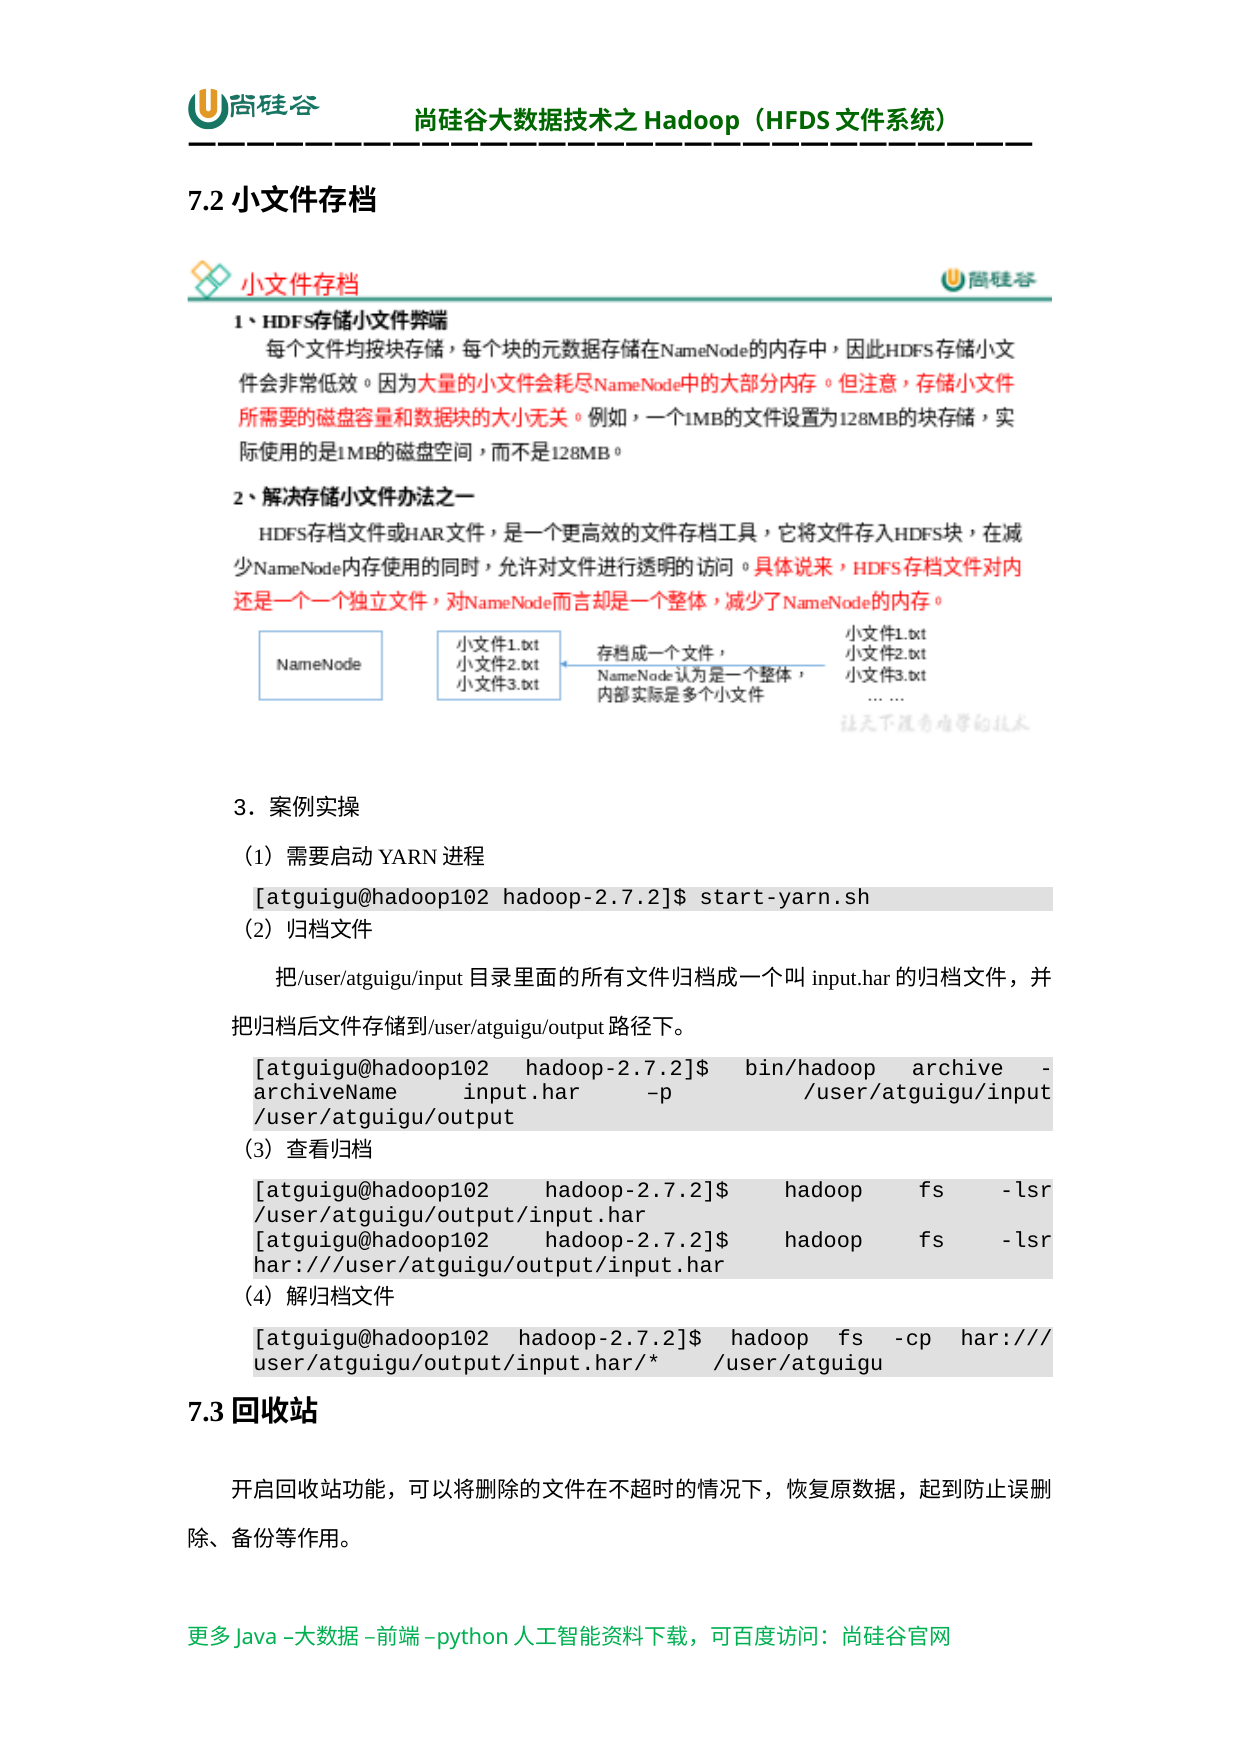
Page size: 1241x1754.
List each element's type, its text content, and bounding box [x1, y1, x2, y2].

text [atguigu@hadoop102 hadoop-2.7.2]$ start-yarn.sh [253, 887, 1053, 911]
text [atguigu@hadoop102 hadoop-2.7.2]$ bin/hadoop archive -archiveName input.har –p /user/atguigu/input /user/atguigu/output [253, 1057, 1053, 1131]
text 把/user/atguigu/input目录里面的所有文件归档成一个叫input.har的归档文件，并把归档后文件存储到/user/atguigu/output路径下。 [231, 960, 1053, 1041]
picture [187, 88, 320, 130]
text （2）归档文件 [231, 911, 1053, 944]
text 3．案例实操 [187, 773, 1053, 838]
text （4）解归档文件 [231, 1279, 1053, 1311]
subtitle 7.2 小文件存档 [187, 165, 1053, 230]
text （3）查看归档 [231, 1131, 1053, 1164]
text （1）需要启动YARN进程 [231, 838, 1053, 871]
text 开启回收站功能，可以将删除的文件在不超时的情况下，恢复原数据，起到防止误删除、备份等作用。 [187, 1472, 1053, 1553]
text [atguigu@hadoop102 hadoop-2.7.2]$ hadoop fs -cp har:/// user/atguigu/output/input.har/* /user/atguigu [253, 1327, 1053, 1377]
text [atguigu@hadoop102 hadoop-2.7.2]$ hadoop fs -lsr /user/atguigu/output/input.har [253, 1179, 1053, 1229]
subtitle 7.3 回收站 [187, 1377, 1053, 1442]
text [atguigu@hadoop102 hadoop-2.7.2]$ hadoop fs -lsr har:///user/atguigu/output/input.har [253, 1229, 1053, 1279]
